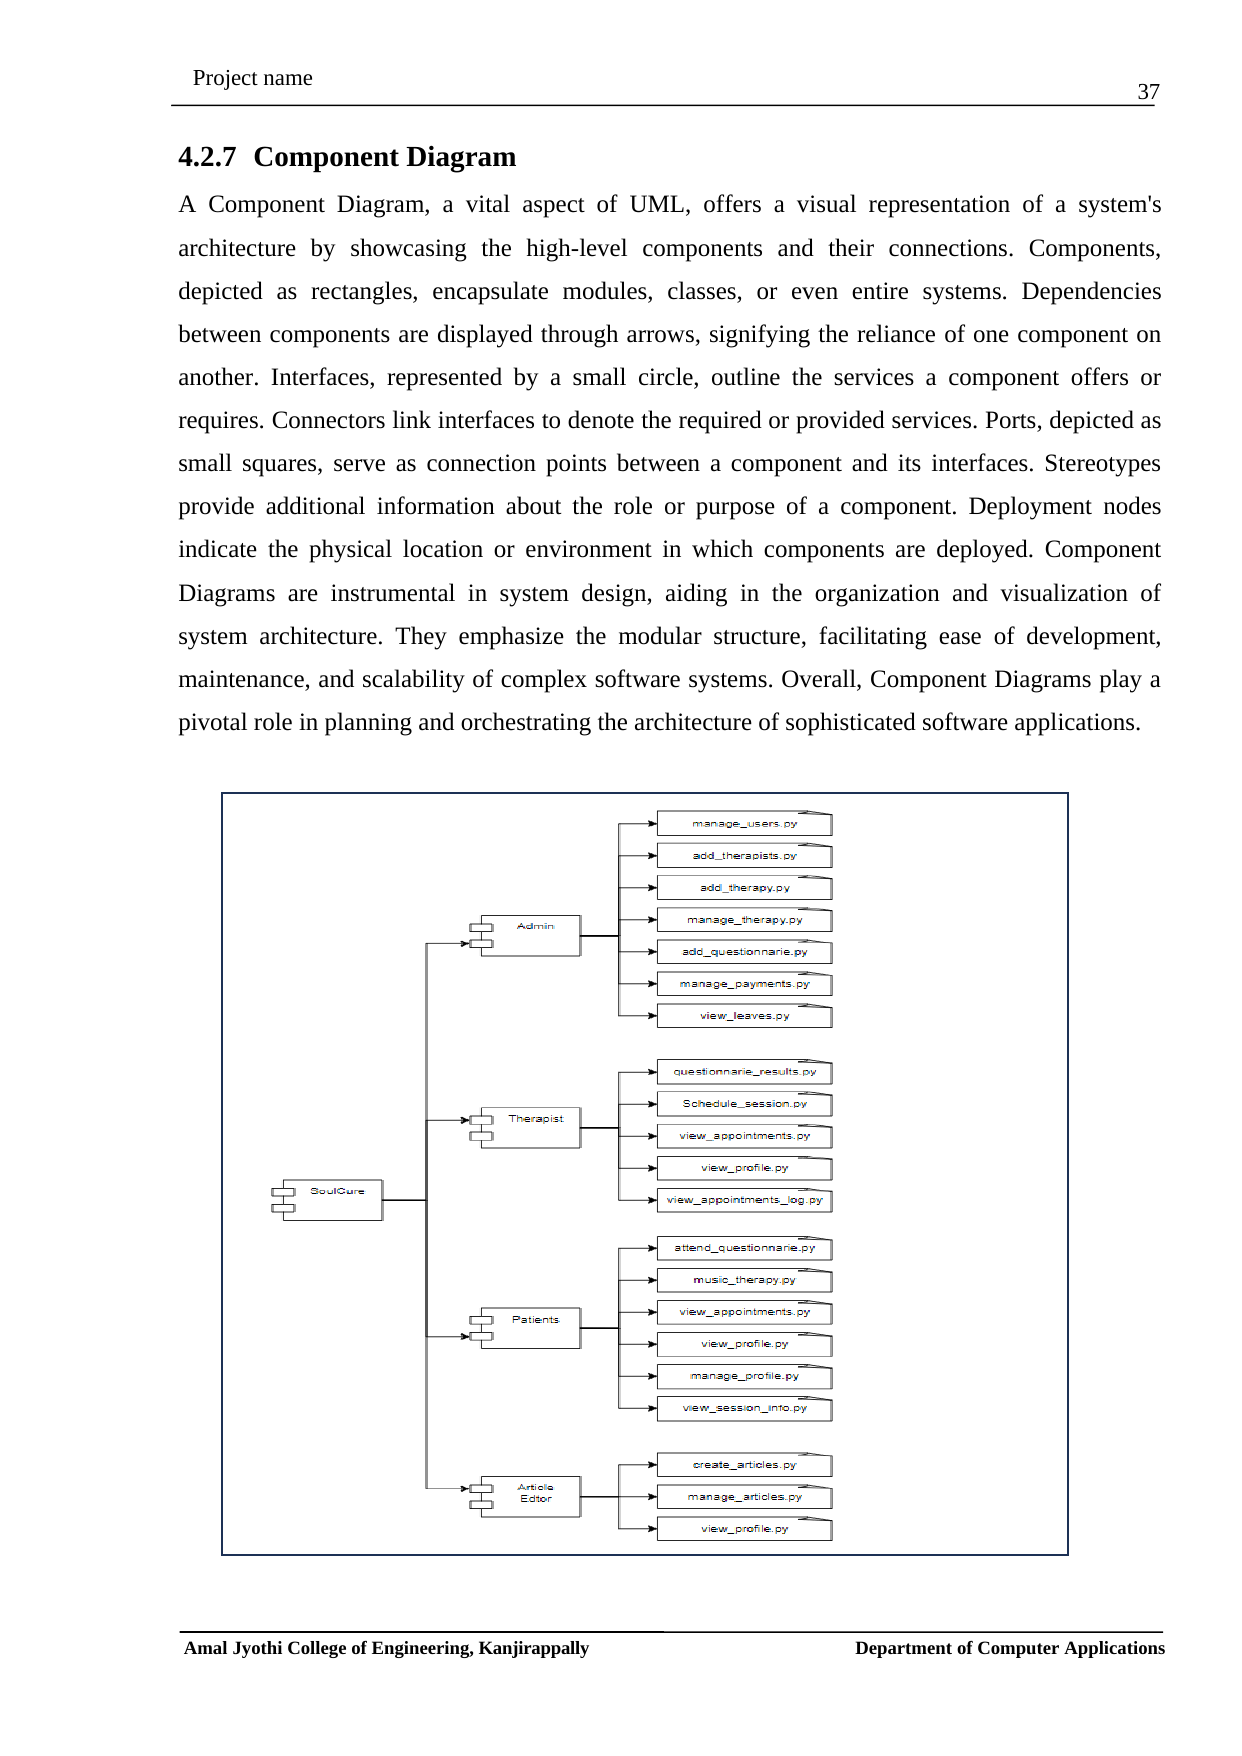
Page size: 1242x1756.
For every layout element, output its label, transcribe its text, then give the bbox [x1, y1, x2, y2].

picture [223, 794, 1067, 1554]
text A Component Diagram, a vital aspect of UML, offers a visual representation of a system's architecture by showcasing the high-level components and their connections. Components, depicted as rectangles, encapsulate modules, classes, or even entire systems. Dependencies between components are displayed through arrows, signifying the reliance of one component on another. Interfaces, represented by a small circle, outline the services a component offers or requires. Connectors link interfaces to denote the required or provided services. Ports, depicted as small squares, serve as connection points between a component and its interfaces. Stereotypes provide additional information about the role or purpose of a component. Deployment nodes indicate the physical location or environment in which components are deployed. Component Diagrams are instrumental in system design, aiding in the organization and visualization of system architecture. They emphasize the modular structure, facilitating ease of development, maintenance, and scalability of complex software systems. Overall, Component Diagrams play a pivotal role in planning and orchestrating the architecture of sophisticated software applications. [178, 189, 1162, 736]
subtitle Component Diagram [178, 139, 1162, 173]
